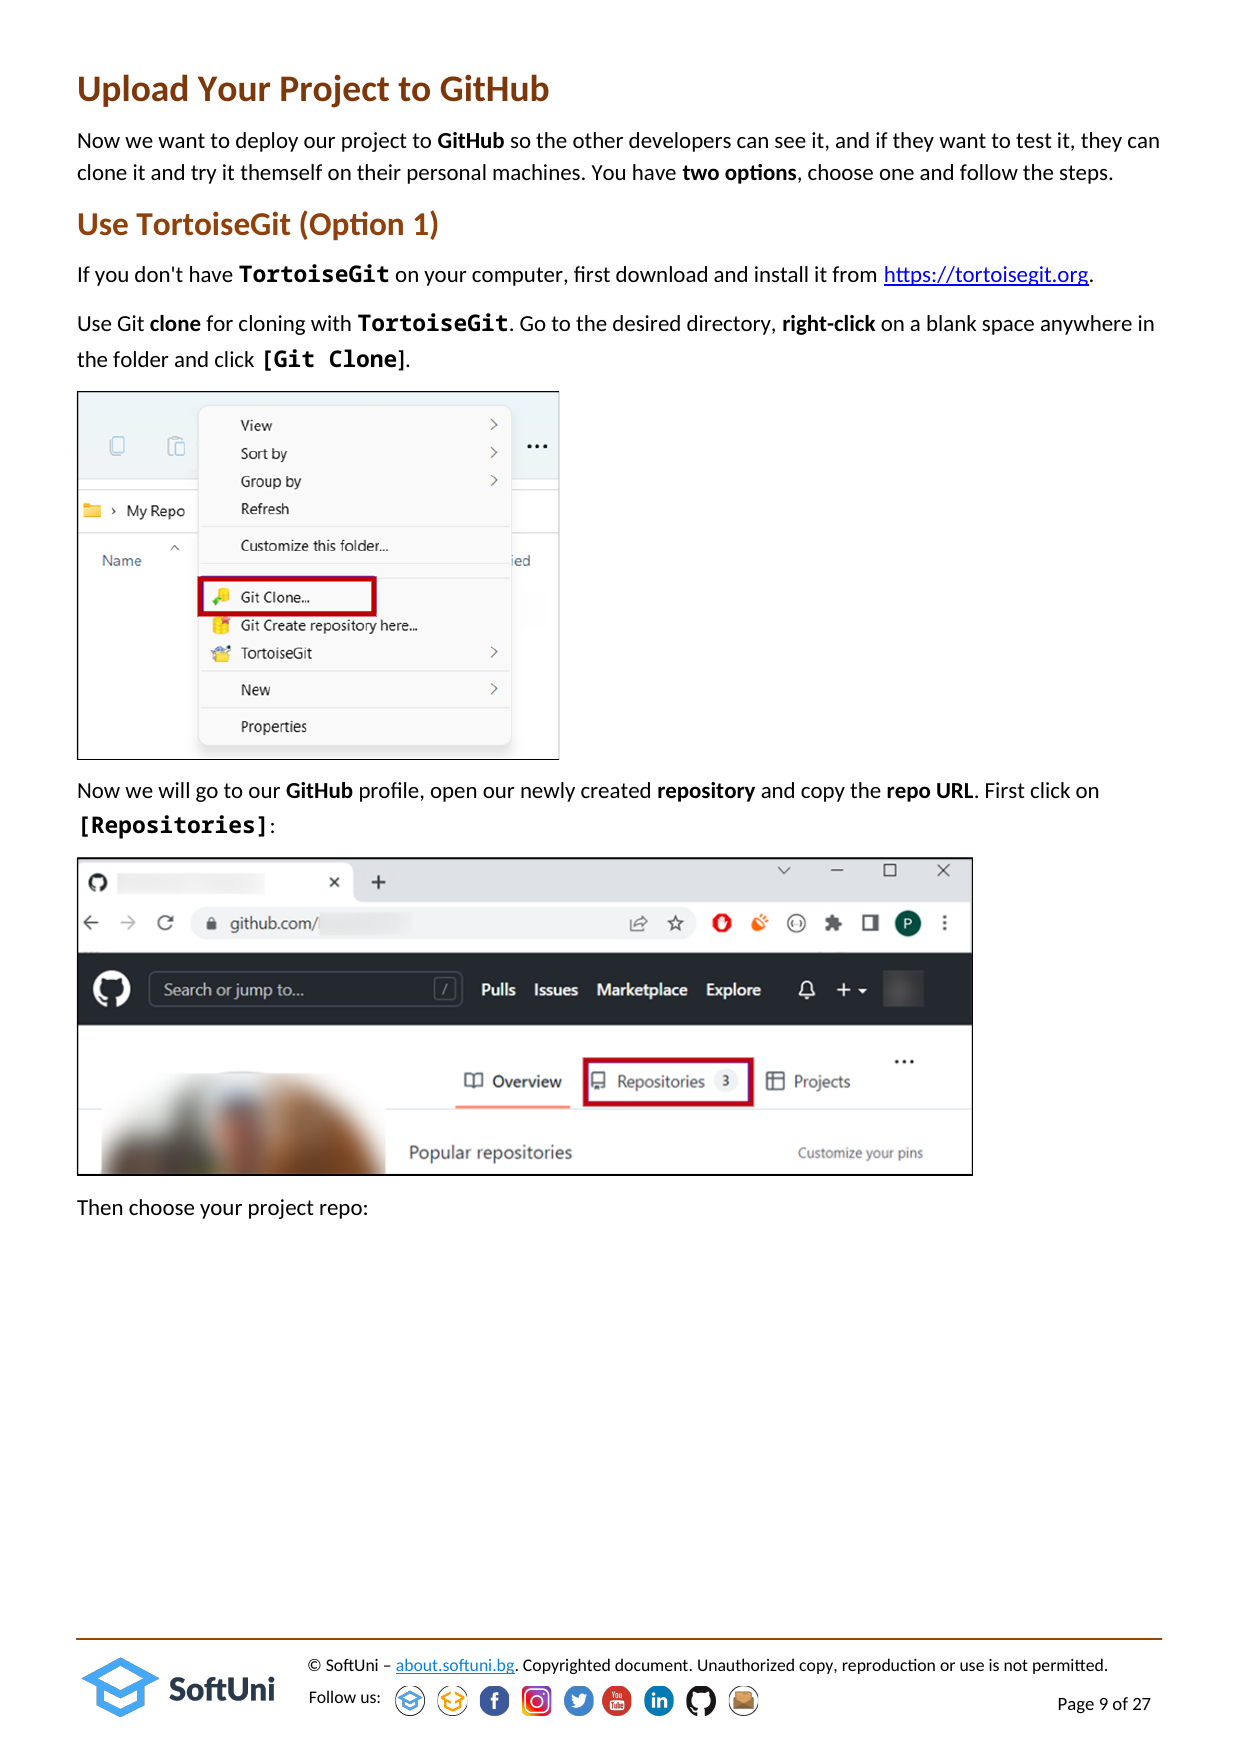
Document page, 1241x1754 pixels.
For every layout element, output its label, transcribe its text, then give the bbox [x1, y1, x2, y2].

picture [602, 1686, 632, 1716]
text If you don't have TortoiseGit on your computer, first download and install it from https://tortoisegit.org. [77, 258, 1163, 289]
text Now we want to deploy our project to GitHub so the other developers can see it, and if they want to test it, they can clone it and try it themself on their personal machines. You have two options, choose one and follow the steps. [77, 126, 1163, 186]
picture [644, 1686, 651, 1694]
picture [522, 1686, 552, 1716]
picture [644, 1707, 653, 1716]
picture [75, 1651, 281, 1723]
picture [76, 857, 973, 1176]
subtitle Upload Your Project to GitHub [77, 65, 1163, 111]
picture [728, 1686, 759, 1716]
picture [658, 1698, 667, 1707]
text Use Git clone for cloning with TortoiseGit. Go to the desired directory, right-click on a blank space anywhere in the folder and click [Git Clone]. [77, 307, 1163, 374]
subtitle Use TortoiseGit (Option 1) [77, 203, 1163, 244]
picture [437, 1686, 468, 1716]
text Then choose your project repo: [77, 1193, 1163, 1221]
picture [665, 1707, 674, 1716]
picture [395, 1686, 425, 1716]
picture [564, 1686, 594, 1716]
picture [686, 1686, 716, 1716]
picture [479, 1686, 510, 1716]
picture [76, 391, 560, 760]
text Now we will go to our GitHub profile, open our newly created repository and copy the repo URL. First click on [Repositories]: [77, 776, 1163, 840]
picture [667, 1686, 674, 1694]
